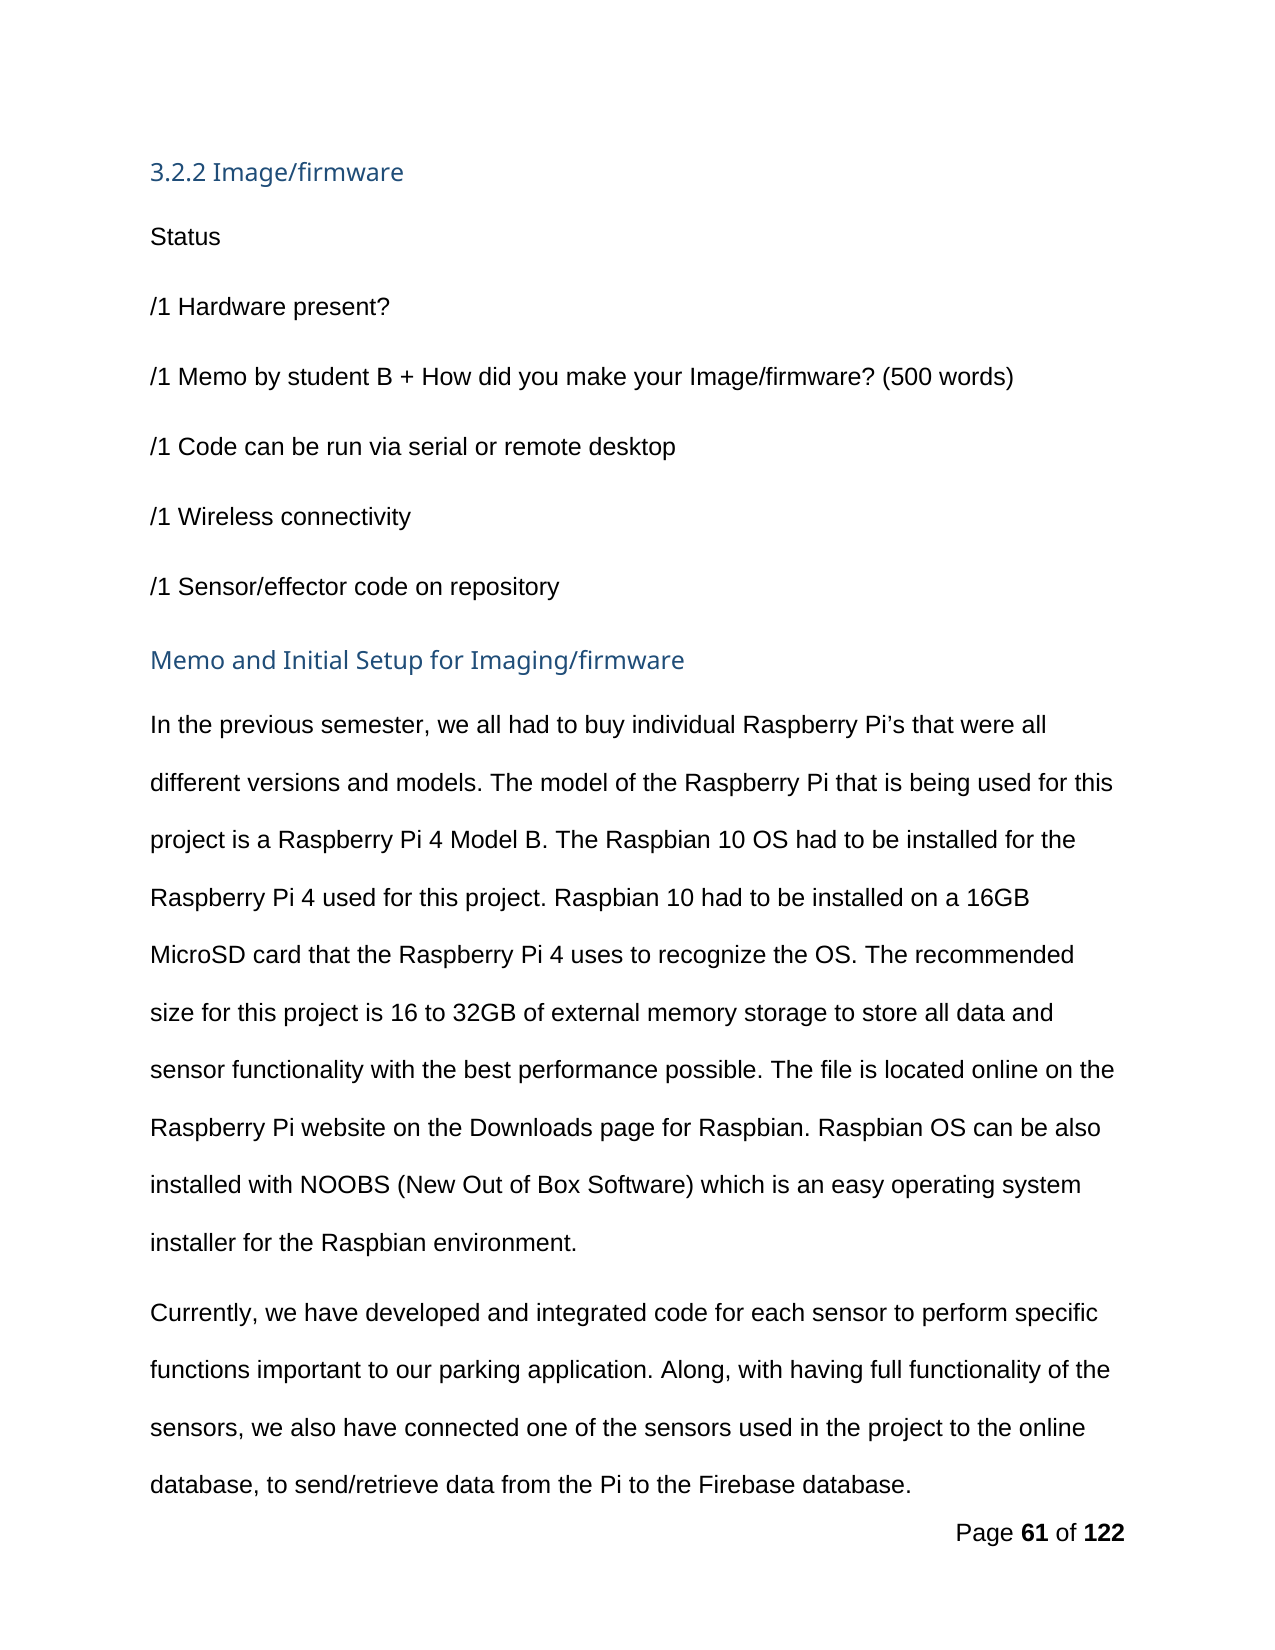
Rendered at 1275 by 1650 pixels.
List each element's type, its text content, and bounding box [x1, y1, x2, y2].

text /1 Memo by student B + How did you make your Image/firmware? (500 words) [150, 362, 1125, 391]
subtitle Memo and Initial Setup for Imaging/firmware [150, 642, 1125, 676]
text /1 Sensor/effector code on repository [150, 572, 1125, 601]
text /1 Hardware present? [150, 292, 1125, 321]
subtitle 3.2.2 Image/firmware [150, 154, 1125, 188]
text Status [150, 222, 1125, 251]
text /1 Code can be run via serial or remote desktop [150, 432, 1125, 461]
text Currently, we have developed and integrated code for each sensor to perform specific functions important to our parking application. Along, with having full functionality of the sensors, we also have connected one of the sensors used in the project to the online database, to send/retrieve data from the Pi to the Firebase database. [150, 1298, 1125, 1499]
text In the previous semester, we all had to buy individual Raspberry Pi’s that were all different versions and models. The model of the Raspberry Pi that is being used for this project is a Raspberry Pi 4 Model B. The Raspbian 10 OS had to be installed for the Raspberry Pi 4 used for this project. Raspbian 10 had to be installed on a 16GB MicroSD card that the Raspberry Pi 4 uses to recognize the OS. The recommended size for this project is 16 to 32GB of external memory storage to store all data and sensor functionality with the best performance possible. The file is located online on the Raspberry Pi website on the Downloads page for Raspbian. Raspbian OS can be also installed with NOOBS (New Out of Box Software) which is an easy operating system installer for the Raspbian environment. [150, 710, 1125, 1257]
text /1 Wireless connectivity [150, 502, 1125, 531]
